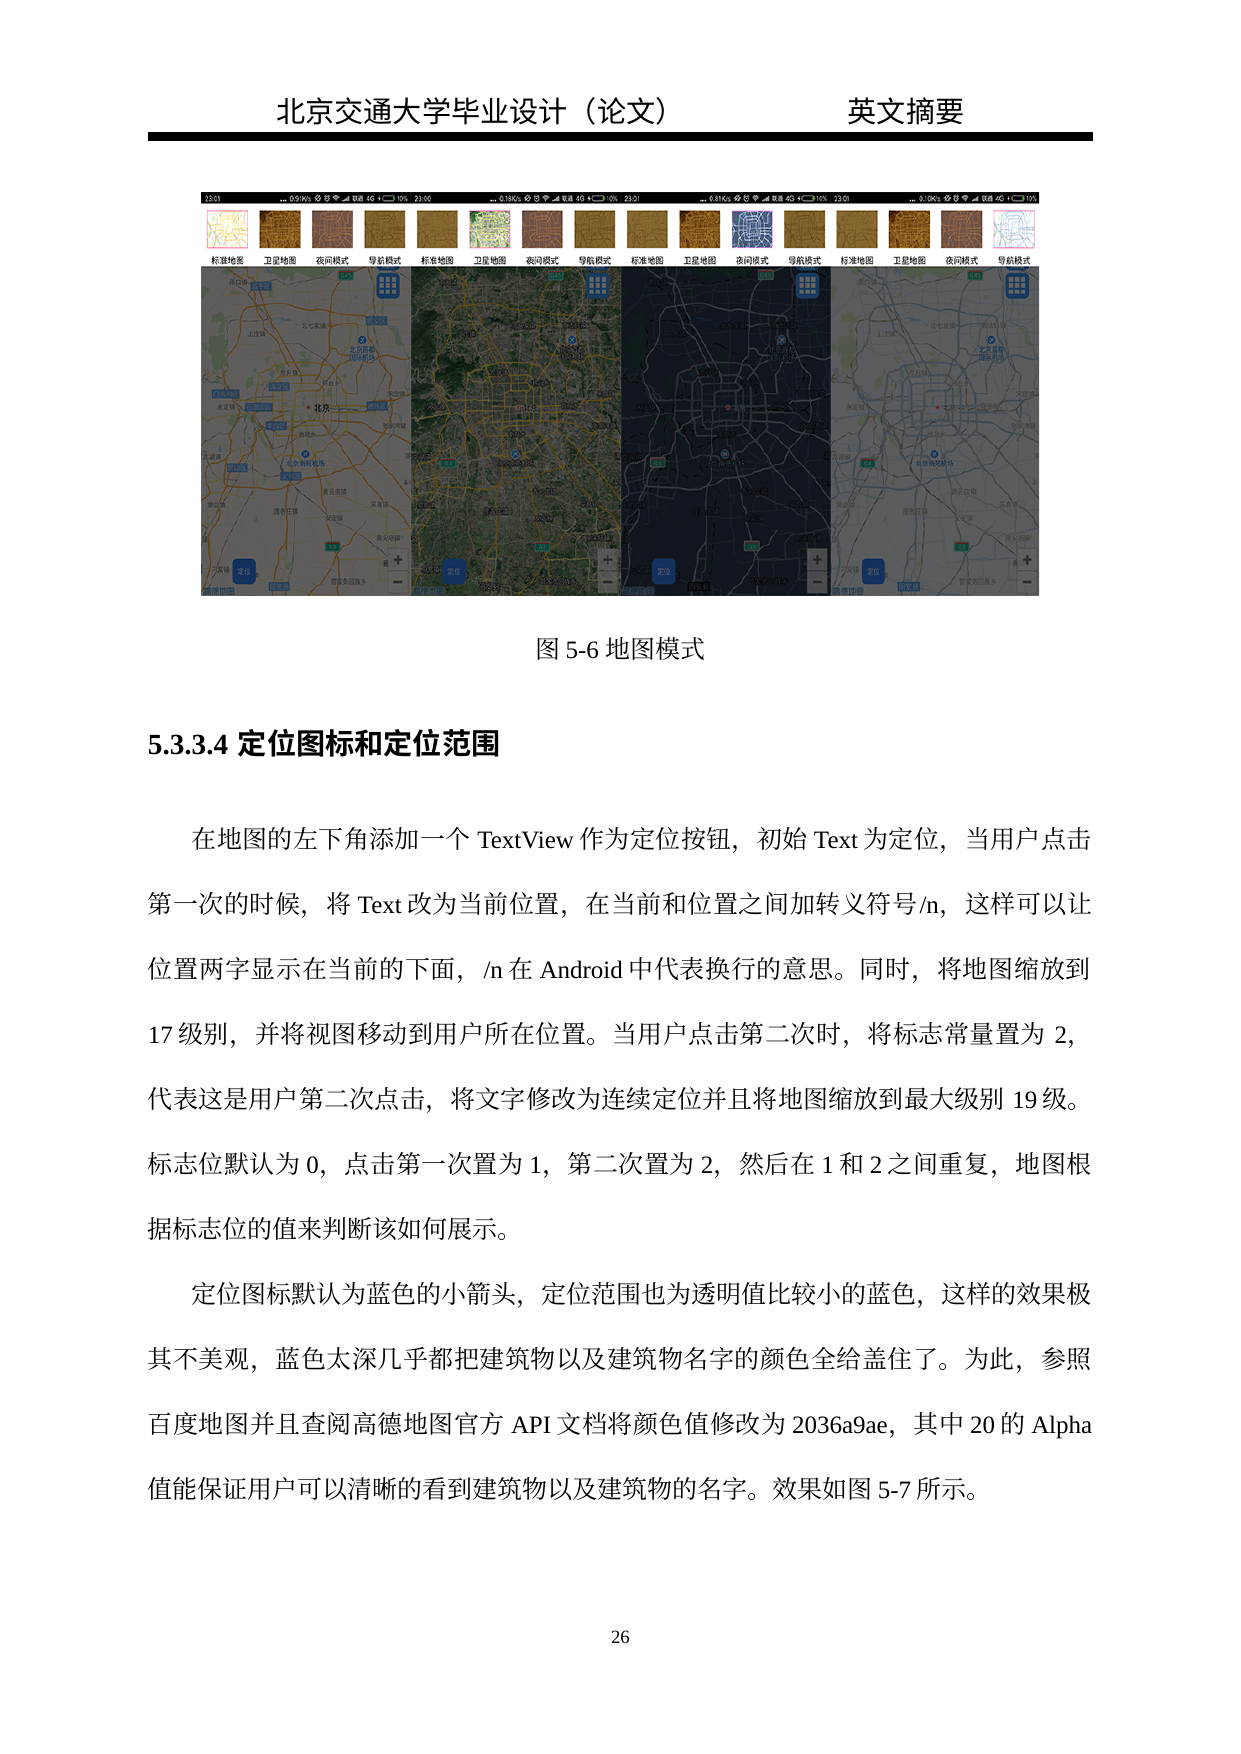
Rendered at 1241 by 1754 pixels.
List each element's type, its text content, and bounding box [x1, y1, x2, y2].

subtitle 定位图标和定位范围 [148, 709, 1092, 774]
text 定位图标默认为蓝色的小箭头，定位范围也为透明值比较小的蓝色，这样的效果极其不美观，蓝色太深几乎都把建筑物以及建筑物名字的颜色全给盖住了。为此，参照百度地图并且查阅高德地图官方API文档将颜色值修改为2036a9ae，其中20的Alpha值能保证用户可以清晰的看到建筑物以及建筑物的名字。效果如图5-7所示。 [148, 1260, 1092, 1520]
picture [201, 192, 1040, 596]
text 在地图的左下角添加一个TextView作为定位按钮，初始Text为定位，当用户点击第一次的时候，将Text改为当前位置，在当前和位置之间加转义符号/n，这样可以让位置两字显示在当前的下面，/n在Android中代表换行的意思。同时，将地图缩放到17级别，并将视图移动到用户所在位置。当用户点击第二次时，将标志常量置为2，代表这是用户第二次点击，将文字修改为连续定位并且将地图缩放到最大级别19级。标志位默认为0，点击第一次置为1，第二次置为2，然后在1和2之间重复，地图根据标志位的值来判断该如何展示。 [148, 805, 1092, 1260]
text 图5-6 地图模式 [148, 615, 1092, 680]
